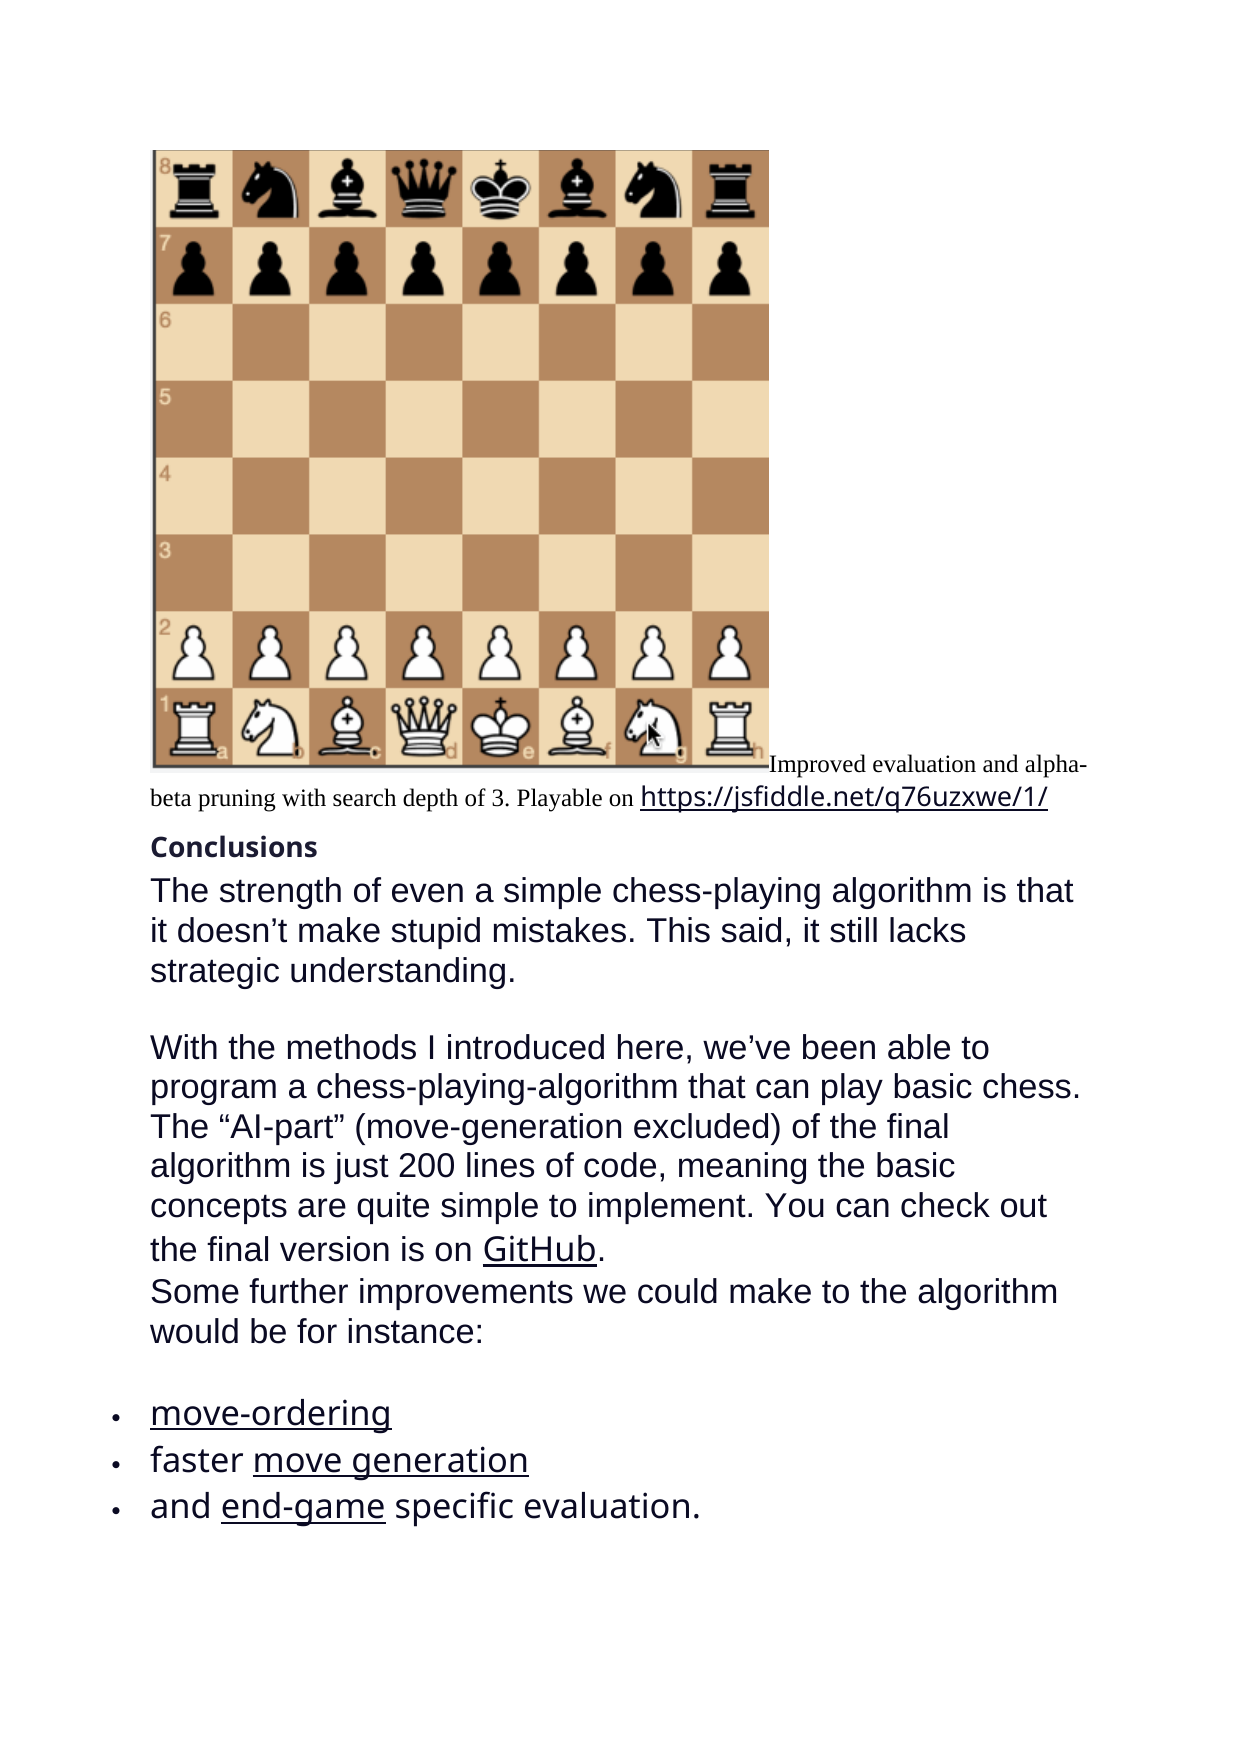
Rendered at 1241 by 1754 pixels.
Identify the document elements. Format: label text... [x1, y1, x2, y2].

list move-ordering [112, 1388, 1090, 1435]
text Some further improvements we could make to the algorithm would be for instance: [150, 1272, 1090, 1351]
text Conclusions [150, 827, 1090, 866]
text The strength of even a simple chess-playing algorithm is that it doesn’t make stupid mistakes. This said, it still lacks strategic understanding. [150, 871, 1090, 989]
list faster move generation [112, 1435, 1090, 1482]
text With the methods I introduced here, we’ve been able to program a chess-playing-algorithm that can play basic chess. The “AI-part” (move-generation excluded) of the final algorithm is just 200 lines of code, meaning the basic concepts are quite simple to implement. You can check out the final version is on GitHub. [150, 1027, 1090, 1272]
picture [150, 150, 769, 773]
list and end-game specific evaluation. [112, 1482, 1090, 1529]
